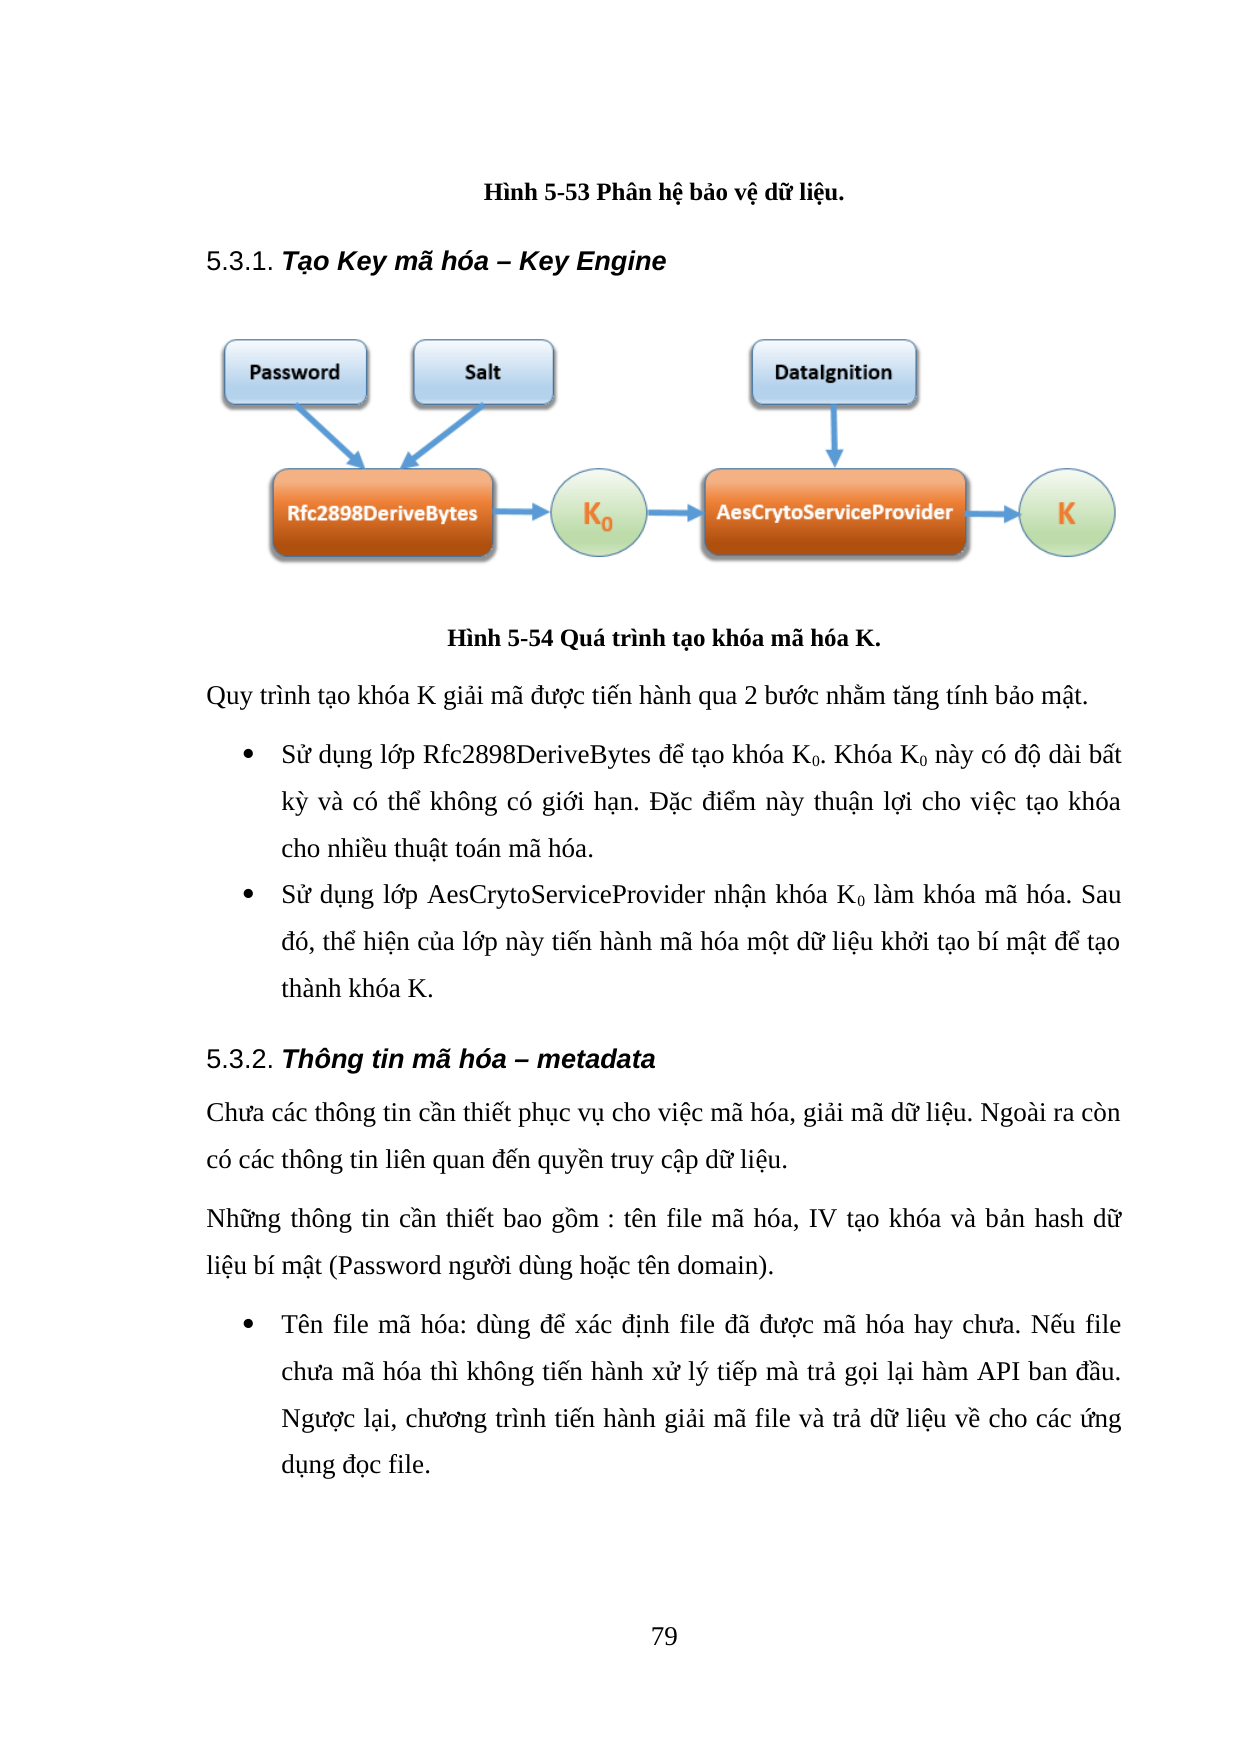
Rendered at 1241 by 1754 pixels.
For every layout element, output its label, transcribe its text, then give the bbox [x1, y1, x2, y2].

subtitle Tạo Key mã hóa – Key Engine [206, 245, 1122, 277]
picture [206, 304, 1123, 596]
list Tên file mã hóa: dùng để xác định file đã được mã hóa hay chưa. Nếu file chưa mã hóa thì không tiến hành xử lý tiếp mà trả gọi lại hàm API ban đầu. Ngược lại, chương trình tiến hành giải mã file và trả dữ liệu về cho các ứng dụng đọc file. [244, 1308, 1122, 1479]
list Sử dụng lớp AesCrytoServiceProvider nhận khóa K0 làm khóa mã hóa. Sau đó, thể hiện của lớp này tiến hành mã hóa một dữ liệu khởi tạo bí mật để tạo thành khóa K. [244, 878, 1122, 1003]
list Sử dụng lớp Rfc2898DeriveBytes để tạo khóa K0. Khóa K0 này có độ dài bất kỳ và có thể không có giới hạn. Đặc điểm này thuận lợi cho việc tạo khóa cho nhiều thuật toán mã hóa. [244, 738, 1122, 863]
subtitle Thông tin mã hóa – metadata [206, 1043, 1122, 1075]
text Quy trình tạo khóa K giải mã được tiến hành qua 2 bước nhằm tăng tính bảo mật. [206, 679, 1122, 710]
text Chưa các thông tin cần thiết phục vụ cho việc mã hóa, giải mã dữ liệu. Ngoài ra còn có các thông tin liên quan đến quyền truy cập dữ liệu. [206, 1097, 1122, 1174]
text Những thông tin cần thiết bao gồm : tên file mã hóa, IV tạo khóa và bản hash dữ liệu bí mật (Password người dùng hoặc tên domain). [206, 1202, 1122, 1280]
